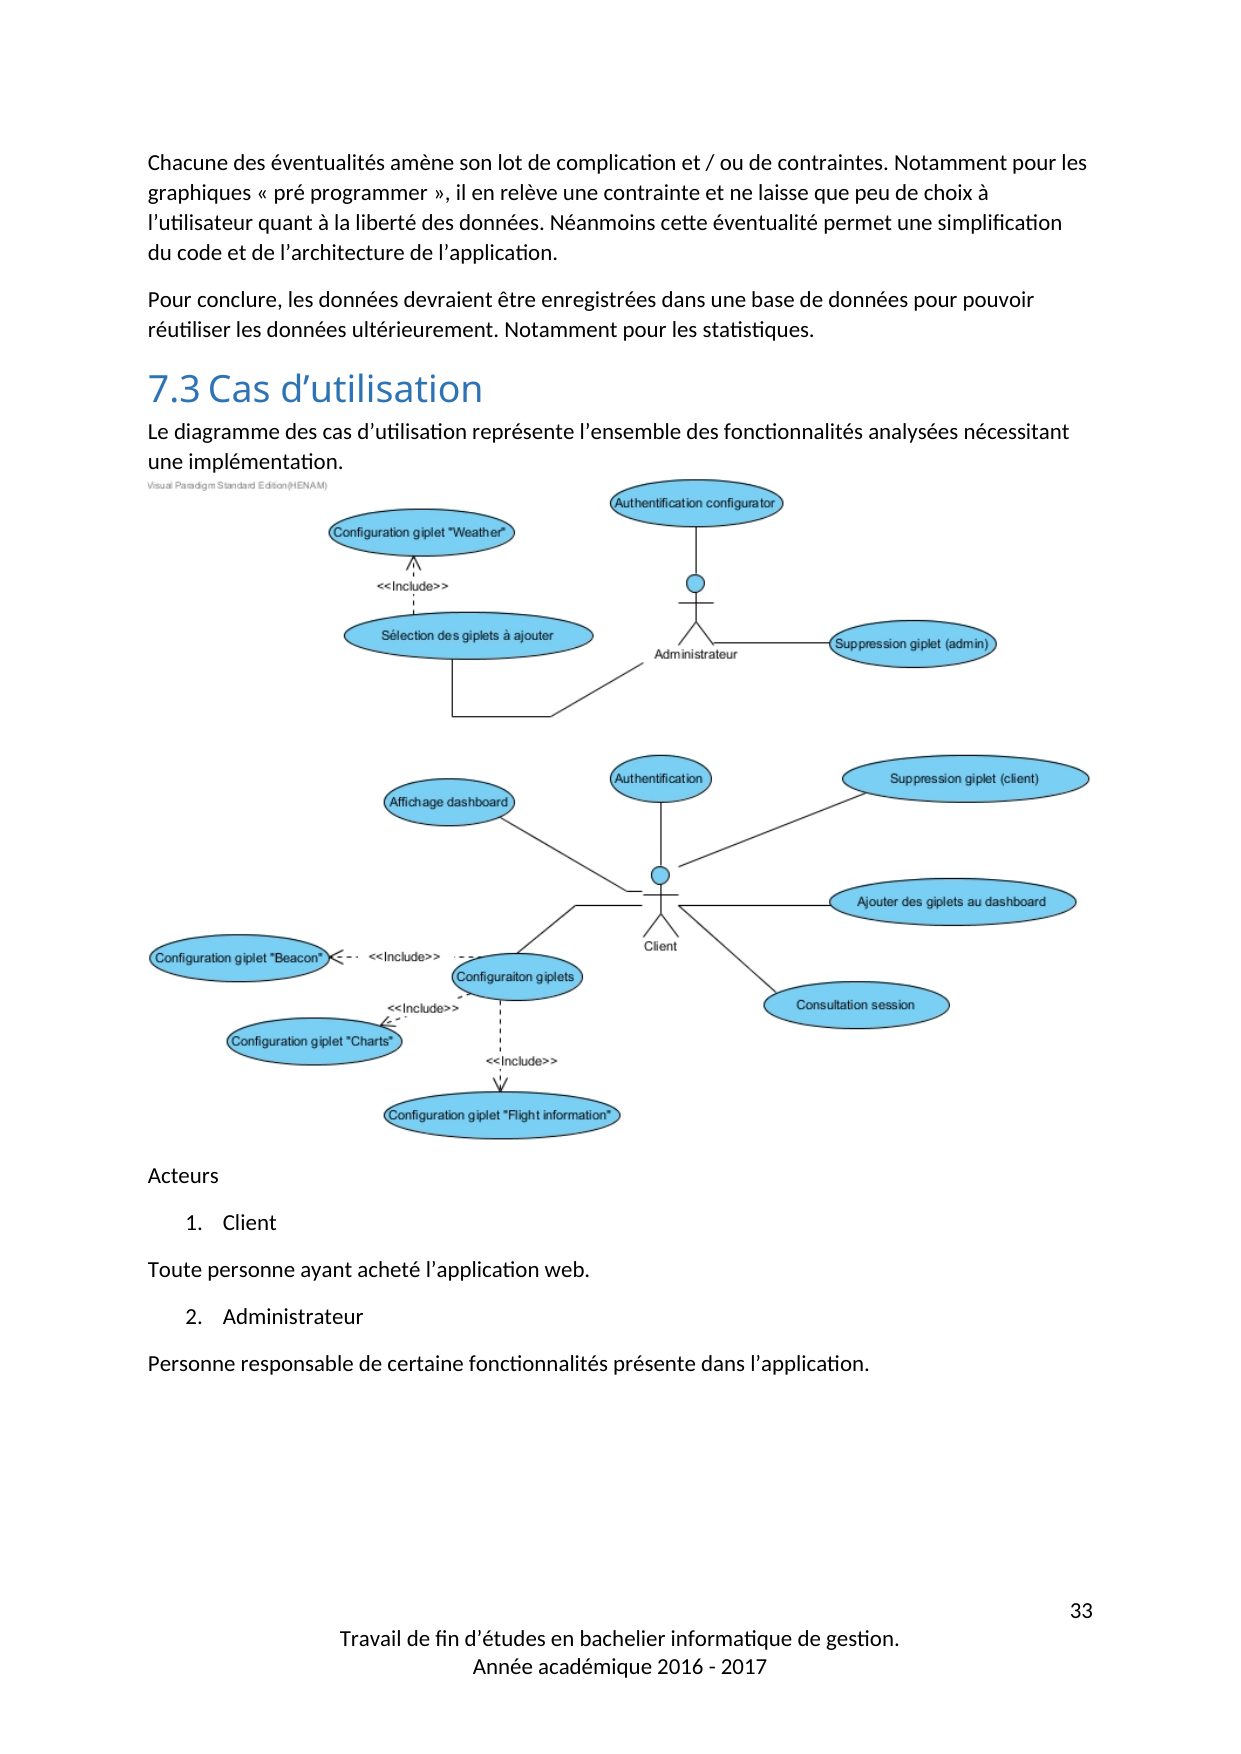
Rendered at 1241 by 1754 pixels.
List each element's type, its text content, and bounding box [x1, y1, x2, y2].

text Toute personne ayant acheté l’application web. [148, 1255, 1093, 1283]
list Administrateur [185, 1302, 1093, 1330]
text Personne responsable de certaine fonctionnalités présente dans l’application. [148, 1349, 1093, 1377]
text Chacune des éventualités amène son lot de complication et / ou de contraintes. Notamment pour les graphiques « pré programmer », il en relève une contrainte et ne laisse que peu de choix à l’utilisateur quant à la liberté des données. Néanmoins cette éventualité permet une simplification du code et de l’architecture de l’application. [148, 148, 1093, 266]
text Acteurs [148, 1162, 1093, 1190]
text Cas d’utilisation [148, 362, 1093, 413]
list Client [185, 1208, 1093, 1237]
picture [147, 477, 1093, 1143]
text Pour conclure, les données devraient être enregistrées dans une base de données pour pouvoir réutiliser les données ultérieurement. Notamment pour les statistiques. [148, 285, 1093, 343]
text Le diagramme des cas d’utilisation représente l’ensemble des fonctionnalités analysées nécessitant une implémentation. [148, 417, 1093, 477]
